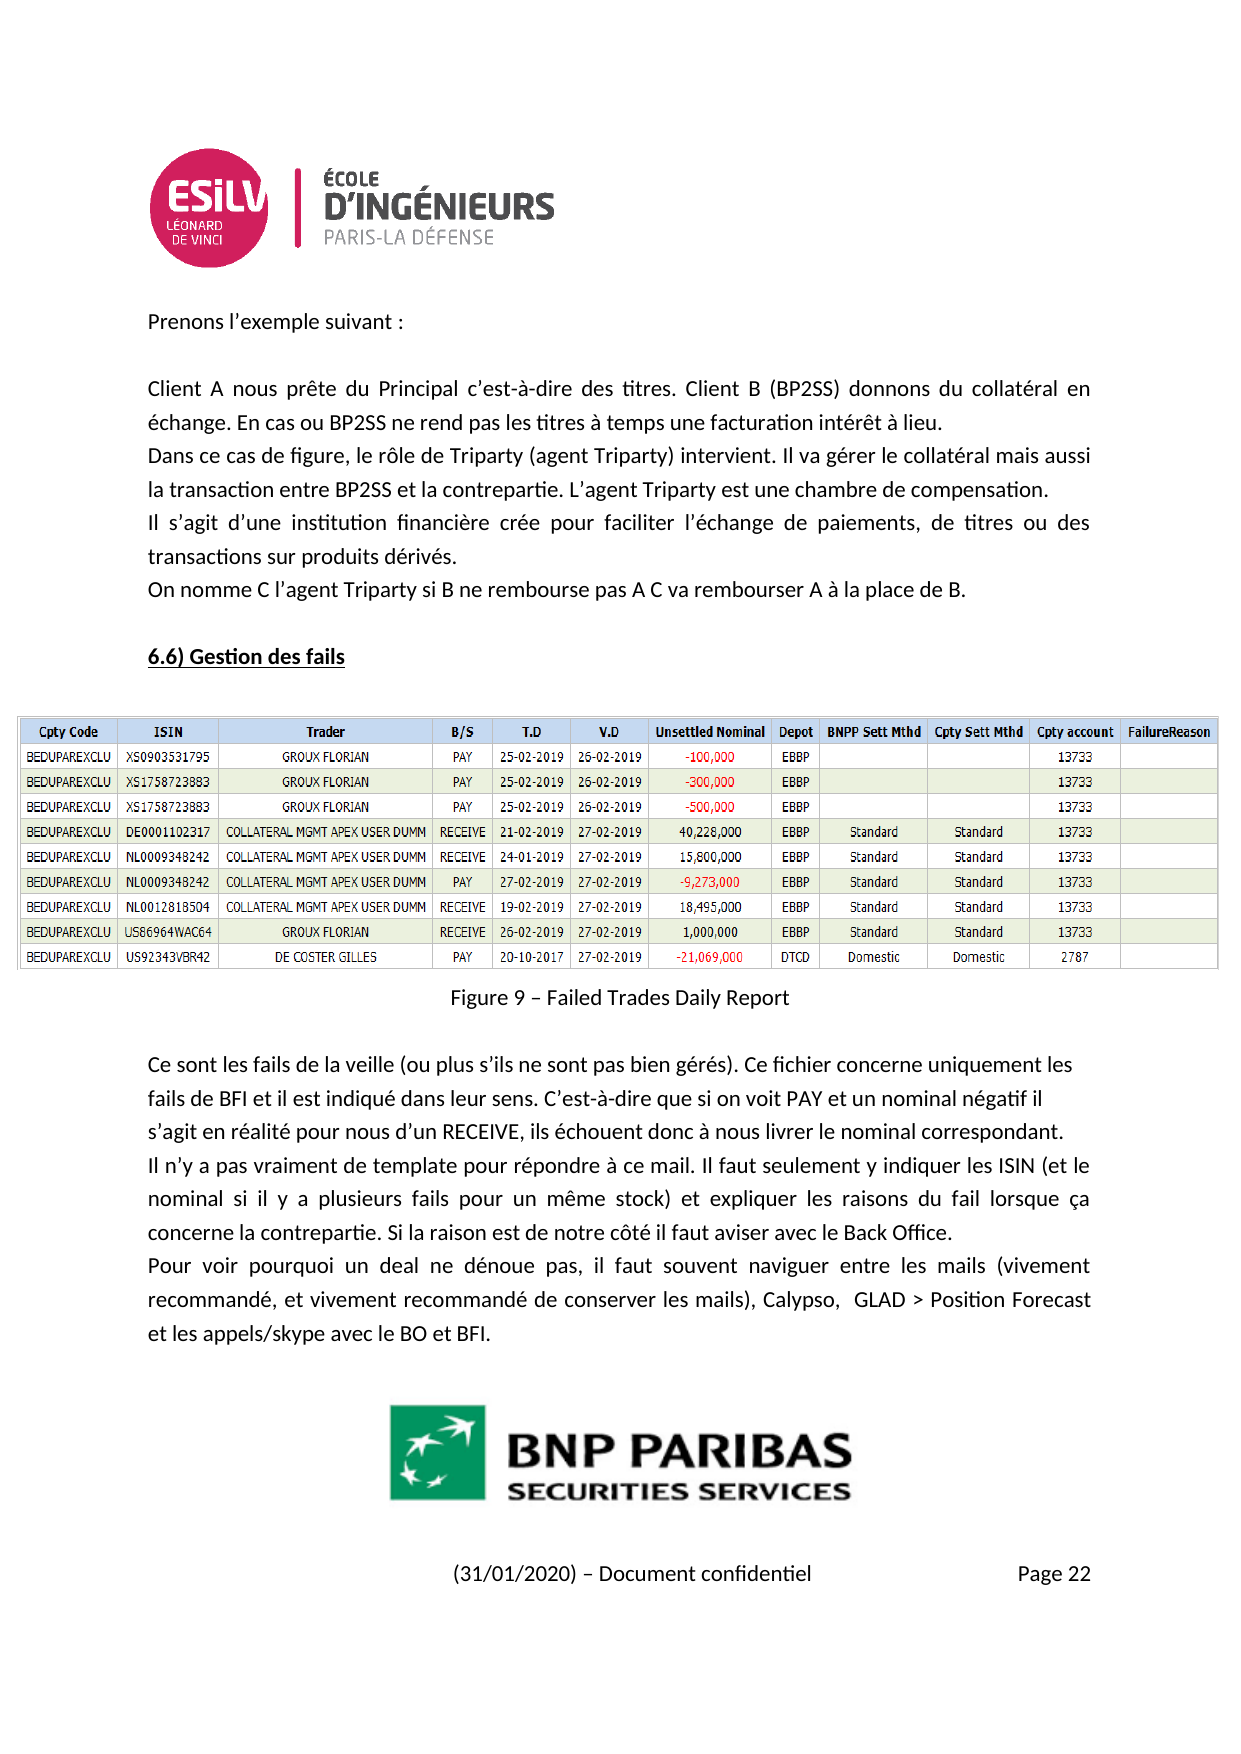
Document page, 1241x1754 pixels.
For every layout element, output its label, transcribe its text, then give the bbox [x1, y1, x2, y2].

text Il n’y a pas vraiment de template pour répondre à ce mail. Il faut seulement y indiquer les ISIN (et le nominal si il y a plusieurs fails pour un même stock) et expliquer les raisons du fail lorsque ça concerne la contrepartie. Si la raison est de notre côté il faut aviser avec le Back Office. [148, 1151, 1093, 1246]
text Dans ce cas de figure, le rôle de Triparty (agent Triparty) intervient. Il va gérer le collatéral mais aussi la transaction entre BP2SS et la contrepartie. L’agent Triparty est une chambre de compensation. [148, 441, 1093, 503]
text 6.6) Gestion des fails [148, 642, 1093, 670]
picture [147, 147, 555, 268]
text Prenons l’exemple suivant : [148, 307, 1093, 335]
picture [15, 712, 1218, 970]
text (31/01/2020) – Document confidentiel Page 22 [148, 1559, 1093, 1587]
picture [316, 1352, 924, 1554]
text Pour voir pourquoi un deal ne dénoue pas, il faut souvent naviguer entre les mails (vivement recommandé, et vivement recommandé de conserver les mails), Calypso, GLAD > Position Forecast et les appels/skype avec le BO et BFI. [148, 1252, 1093, 1347]
text Figure 9 – Failed Trades Daily Report [148, 970, 1093, 1011]
text On nomme C l’agent Triparty si B ne rembourse pas A C va rembourser A à la place de B. [148, 575, 1093, 603]
text Il s’agit d’une institution financière crée pour faciliter l’échange de paiements, de titres ou des transactions sur produits dérivés. [148, 508, 1093, 570]
text Client A nous prête du Principal c’est-à-dire des titres. Client B (BP2SS) donnons du collatéral en échange. En cas ou BP2SS ne rend pas les titres à temps une facturation intérêt à lieu. [148, 374, 1093, 436]
text Ce sont les fails de la veille (ou plus s’ils ne sont pas bien gérés). Ce fichier concerne uniquement les fails de BFI et il est indiqué dans leur sens. C’est-à-dire que si on voit PAY et un nominal négatif il s’agit en réalité pour nous d’un RECEIVE, ils échouent donc à nous livrer le nominal correspondant. [148, 1050, 1093, 1146]
